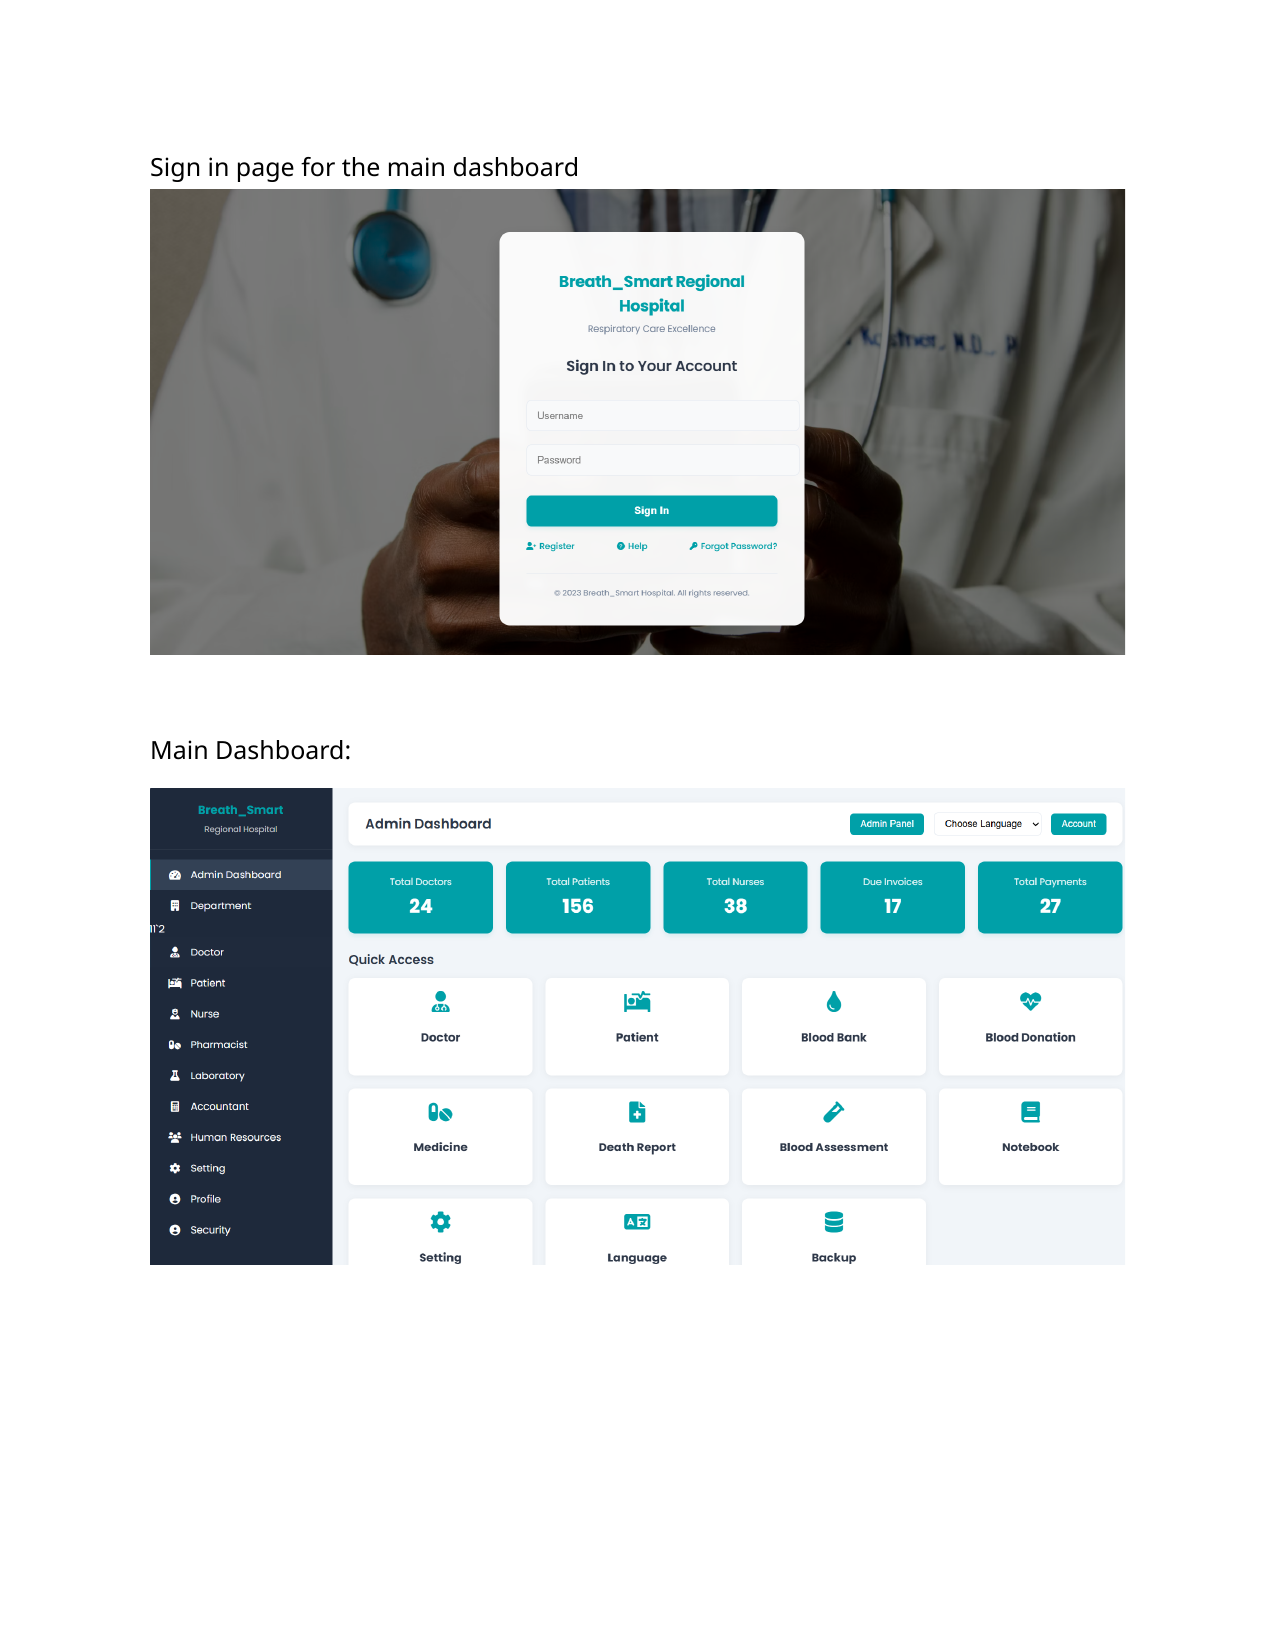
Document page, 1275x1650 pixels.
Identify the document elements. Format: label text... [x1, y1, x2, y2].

text Sign in page for the main dashboard [150, 150, 1125, 189]
text Main Dashboard: [150, 732, 1125, 766]
picture [150, 189, 1125, 655]
picture [150, 788, 1125, 1265]
